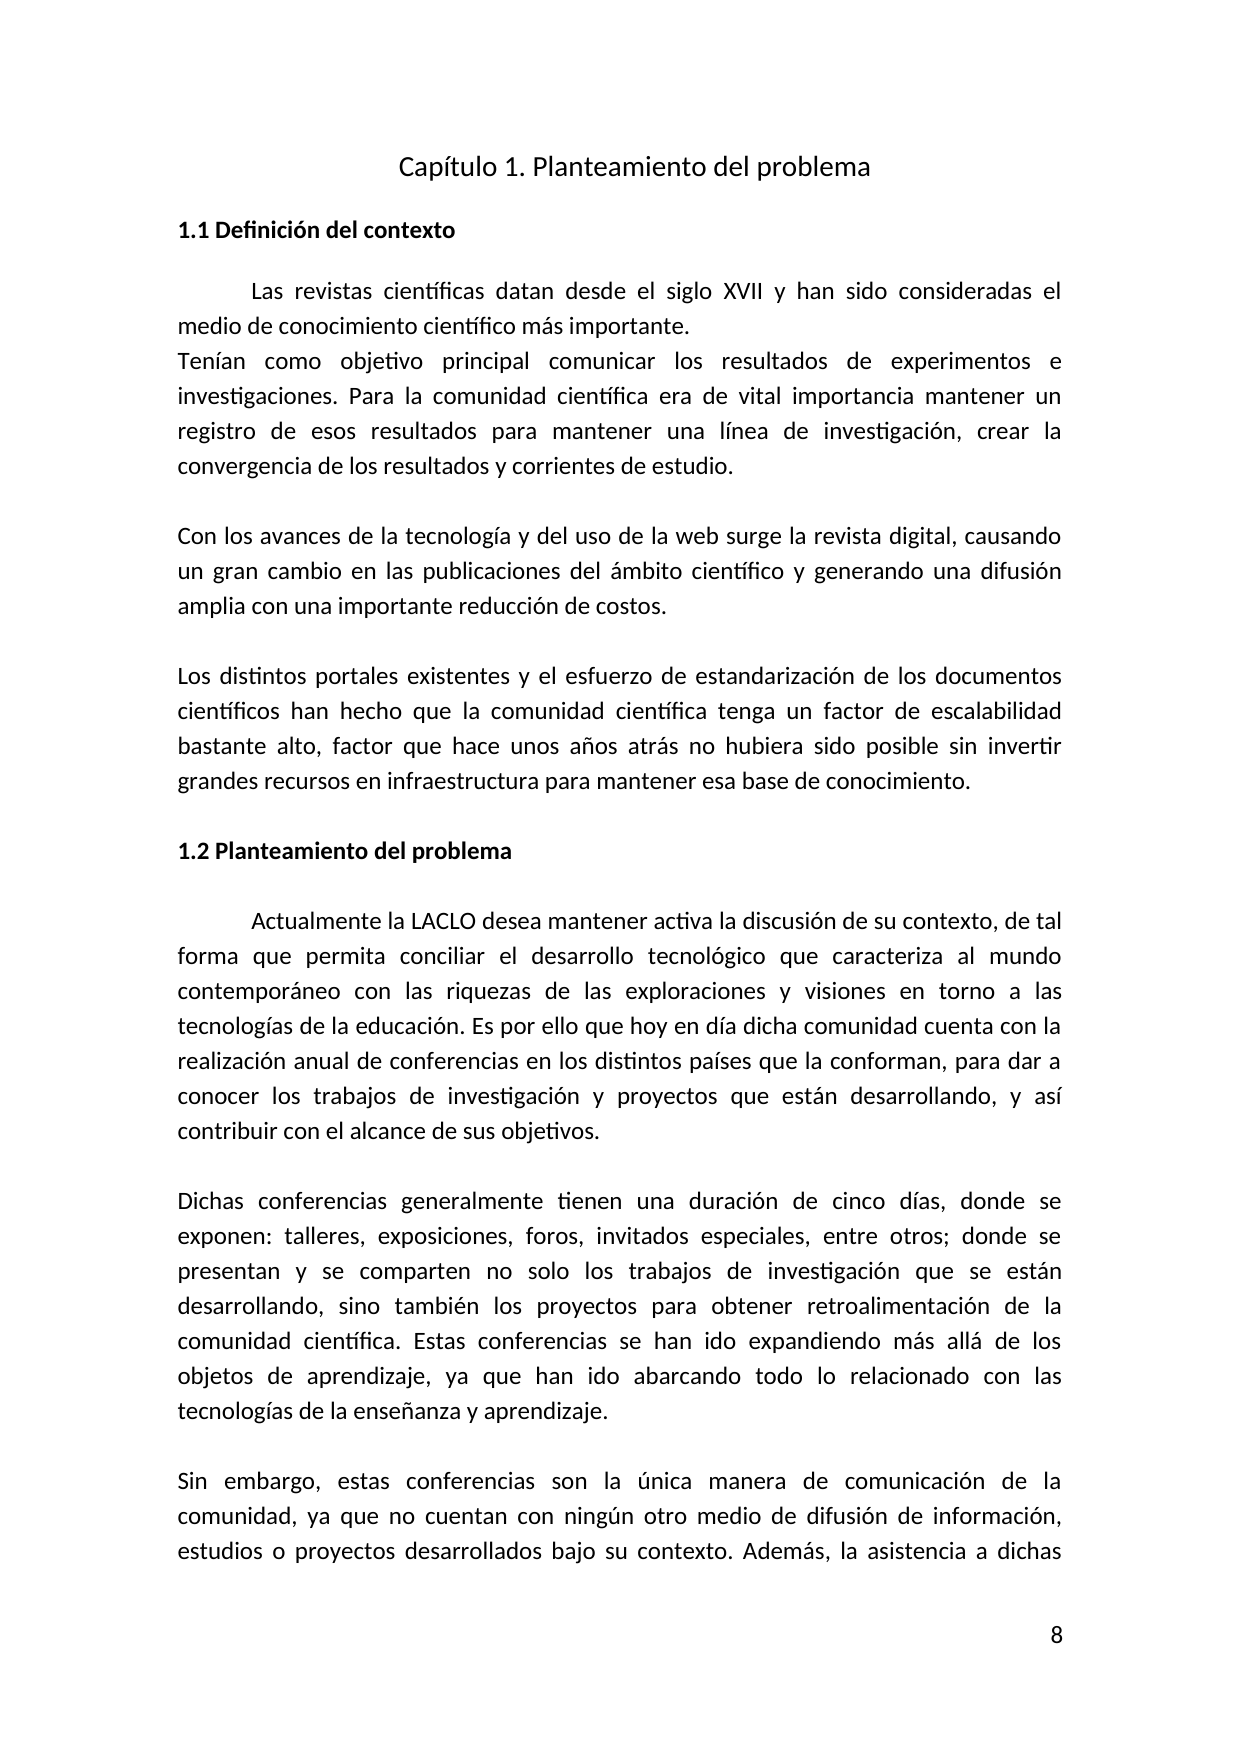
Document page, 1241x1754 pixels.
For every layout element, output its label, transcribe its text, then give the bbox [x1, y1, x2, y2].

text Los distintos portales existentes y el esfuerzo de estandarización de los documentos científicos han hecho que la comunidad científica tenga un factor de escalabilidad bastante alto, factor que hace unos años atrás no hubiera sido posible sin invertir grandes recursos en infraestructura para mantener esa base de conocimiento. [177, 660, 1063, 795]
text Capítulo 1. Planteamiento del problema [325, 148, 1063, 183]
text 1.1 Definición del contexto [177, 214, 1063, 244]
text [177, 1465, 1063, 1565]
text Actualmente la LACLO desea mantener activa la discusión de su contexto, de tal forma que permita conciliar el desarrollo tecnológico que caracteriza al mundo contemporáneo con las riquezas de las exploraciones y visiones en torno a las tecnologías de la educación. Es por ello que hoy en día dicha comunidad cuenta con la realización anual de conferencias en los distintos países que la conforman, para dar a conocer los trabajos de investigación y proyectos que están desarrollando, y así contribuir con el alcance de sus objetivos. [177, 905, 1063, 1145]
text Con los avances de la tecnología y del uso de la web surge la revista digital, causando un gran cambio en las publicaciones del ámbito científico y generando una difusión amplia con una importante reducción de costos. [177, 520, 1063, 620]
text Dichas conferencias generalmente tienen una duración de cinco días, donde se exponen: talleres, exposiciones, foros, invitados especiales, entre otros; donde se presentan y se comparten no solo los trabajos de investigación que se están desarrollando, sino también los proyectos para obtener retroalimentación de la comunidad científica. Estas conferencias se han ido expandiendo más allá de los objetos de aprendizaje, ya que han ido abarcando todo lo relacionado con las tecnologías de la enseñanza y aprendizaje. [177, 1185, 1063, 1425]
text 1.2 Planteamiento del problema [177, 835, 1063, 865]
text Tenían como objetivo principal comunicar los resultados de experimentos e investigaciones. Para la comunidad científica era de vital importancia mantener un registro de esos resultados para mantener una línea de investigación, crear la convergencia de los resultados y corrientes de estudio. [177, 345, 1063, 480]
text Las revistas científicas datan desde el siglo XVII y han sido consideradas el medio de conocimiento científico más importante. [177, 275, 1063, 340]
